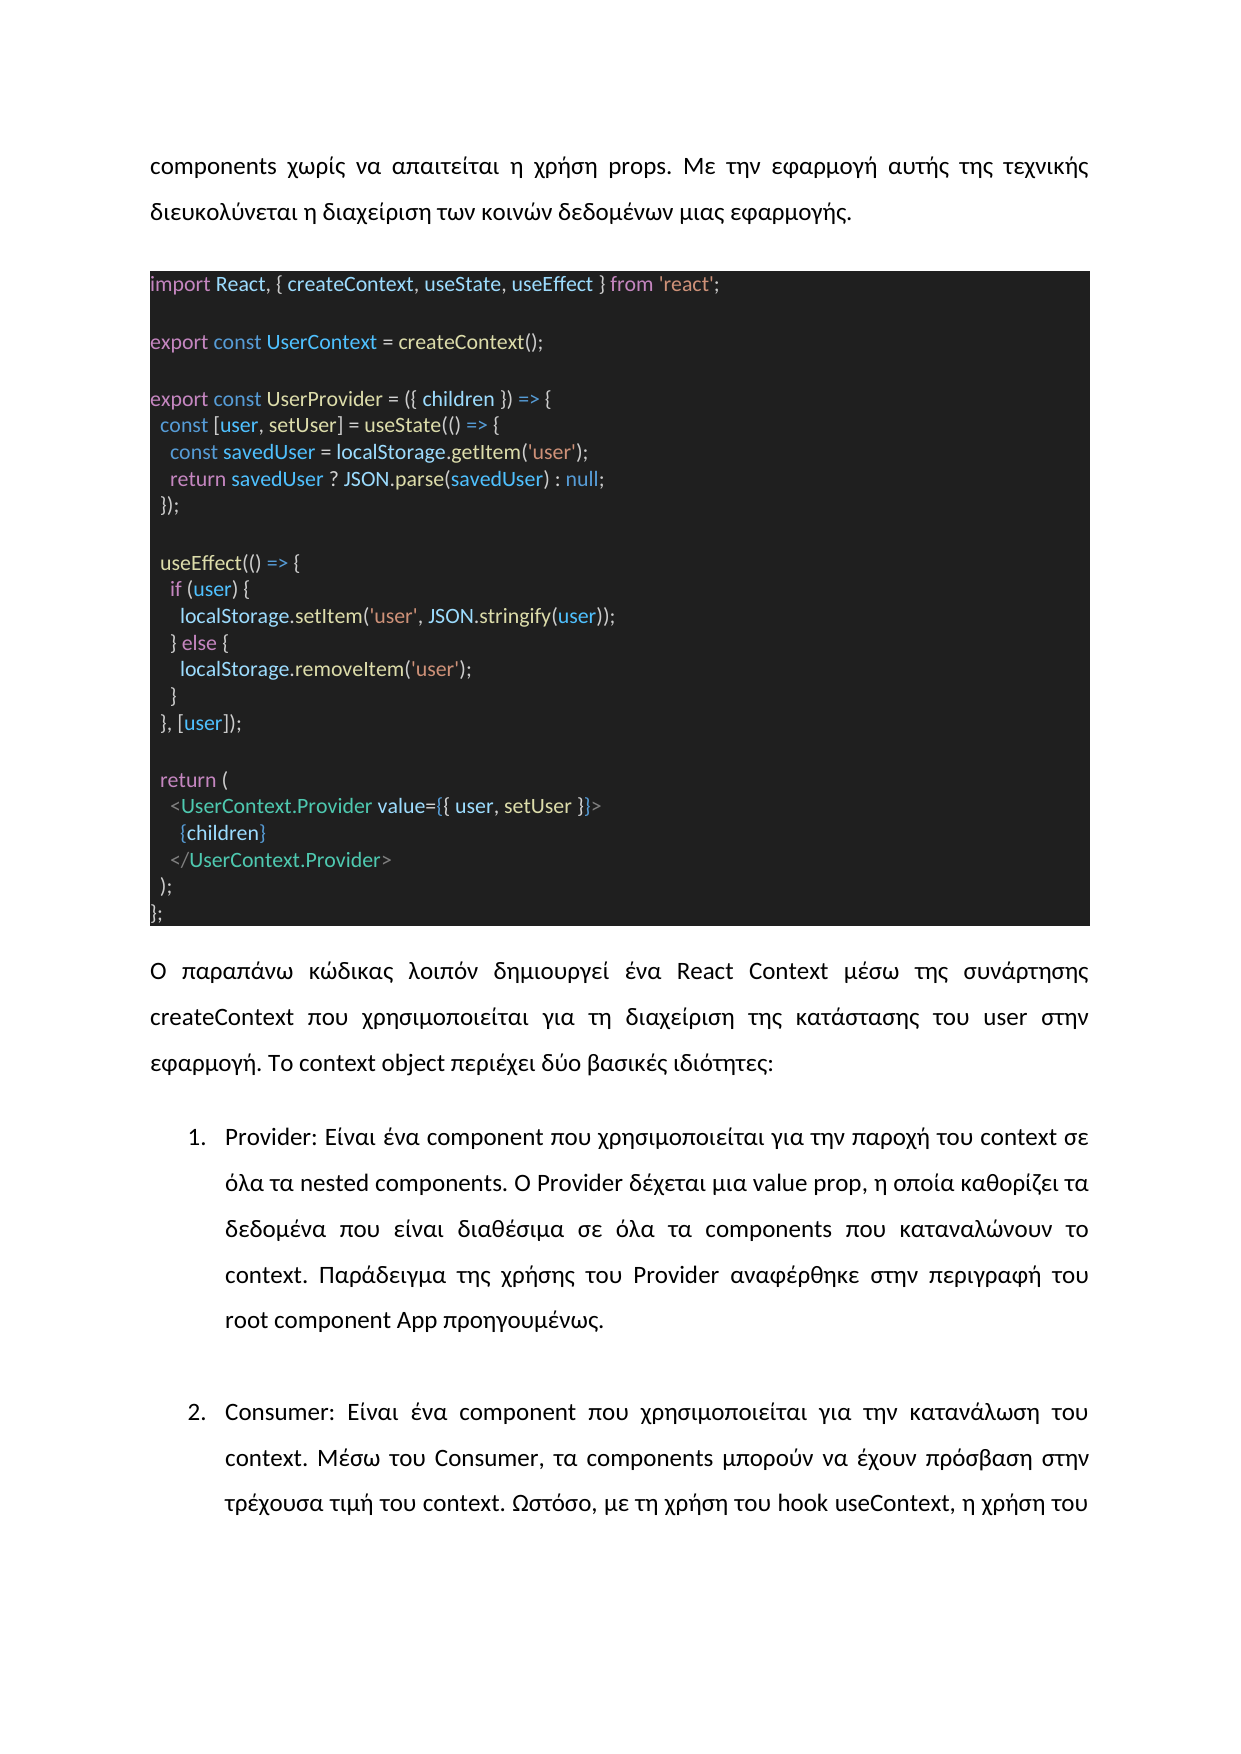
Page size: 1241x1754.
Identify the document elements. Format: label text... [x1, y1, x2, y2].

text localStorage.removeItem('user'); [150, 656, 1090, 682]
text {children} [150, 819, 1090, 846]
text useEffect(() => { [150, 549, 1090, 576]
text if (user) { [150, 576, 1090, 602]
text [150, 150, 1090, 226]
text const savedUser = localStorage.getItem('user'); [150, 438, 1090, 465]
list Provider: Είναι ένα component που χρησιμοποιείται για την παροχή του context σε όλα τα nested components. Ο Provider δέχεται μια value prop, η οποία καθορίζει τα δεδομένα που είναι διαθέσιμα σε όλα τα components που καταναλώνουν το context. Παράδειγμα της χρήσης του Provider αναφέρθηκε στην περιγραφή του root component App προηγουμένως. [187, 1122, 1090, 1335]
text }; [150, 899, 1090, 926]
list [187, 1396, 1090, 1518]
text import React, { createContext, useState, useEffect } from 'react'; [150, 271, 1090, 297]
text localStorage.setItem('user', JSON.stringify(user)); [150, 602, 1090, 629]
text const [user, setUser] = useState(() => { [150, 412, 1090, 438]
text } else { [150, 629, 1090, 656]
text }); [150, 492, 1090, 518]
text } [150, 682, 1090, 709]
text return ( [150, 766, 1090, 793]
text Ο παραπάνω κώδικας λοιπόν δημιουργεί ένα React Context μέσω της συνάρτησης createContext που χρησιμοποιείται για τη διαχείριση της κατάστασης του user στην εφαρμογή. Το context object περιέχει δύο βασικές ιδιότητες: [150, 955, 1090, 1077]
text <UserContext.Provider value={{ user, setUser }}> [150, 793, 1090, 819]
text }, [user]); [150, 709, 1090, 736]
text export const UserContext = createContext(); [150, 328, 1090, 354]
text </UserContext.Provider> [150, 846, 1090, 873]
text return savedUser ? JSON.parse(savedUser) : null; [150, 465, 1090, 492]
text export const UserProvider = ({ children }) => { [150, 385, 1090, 412]
text ); [150, 873, 1090, 899]
